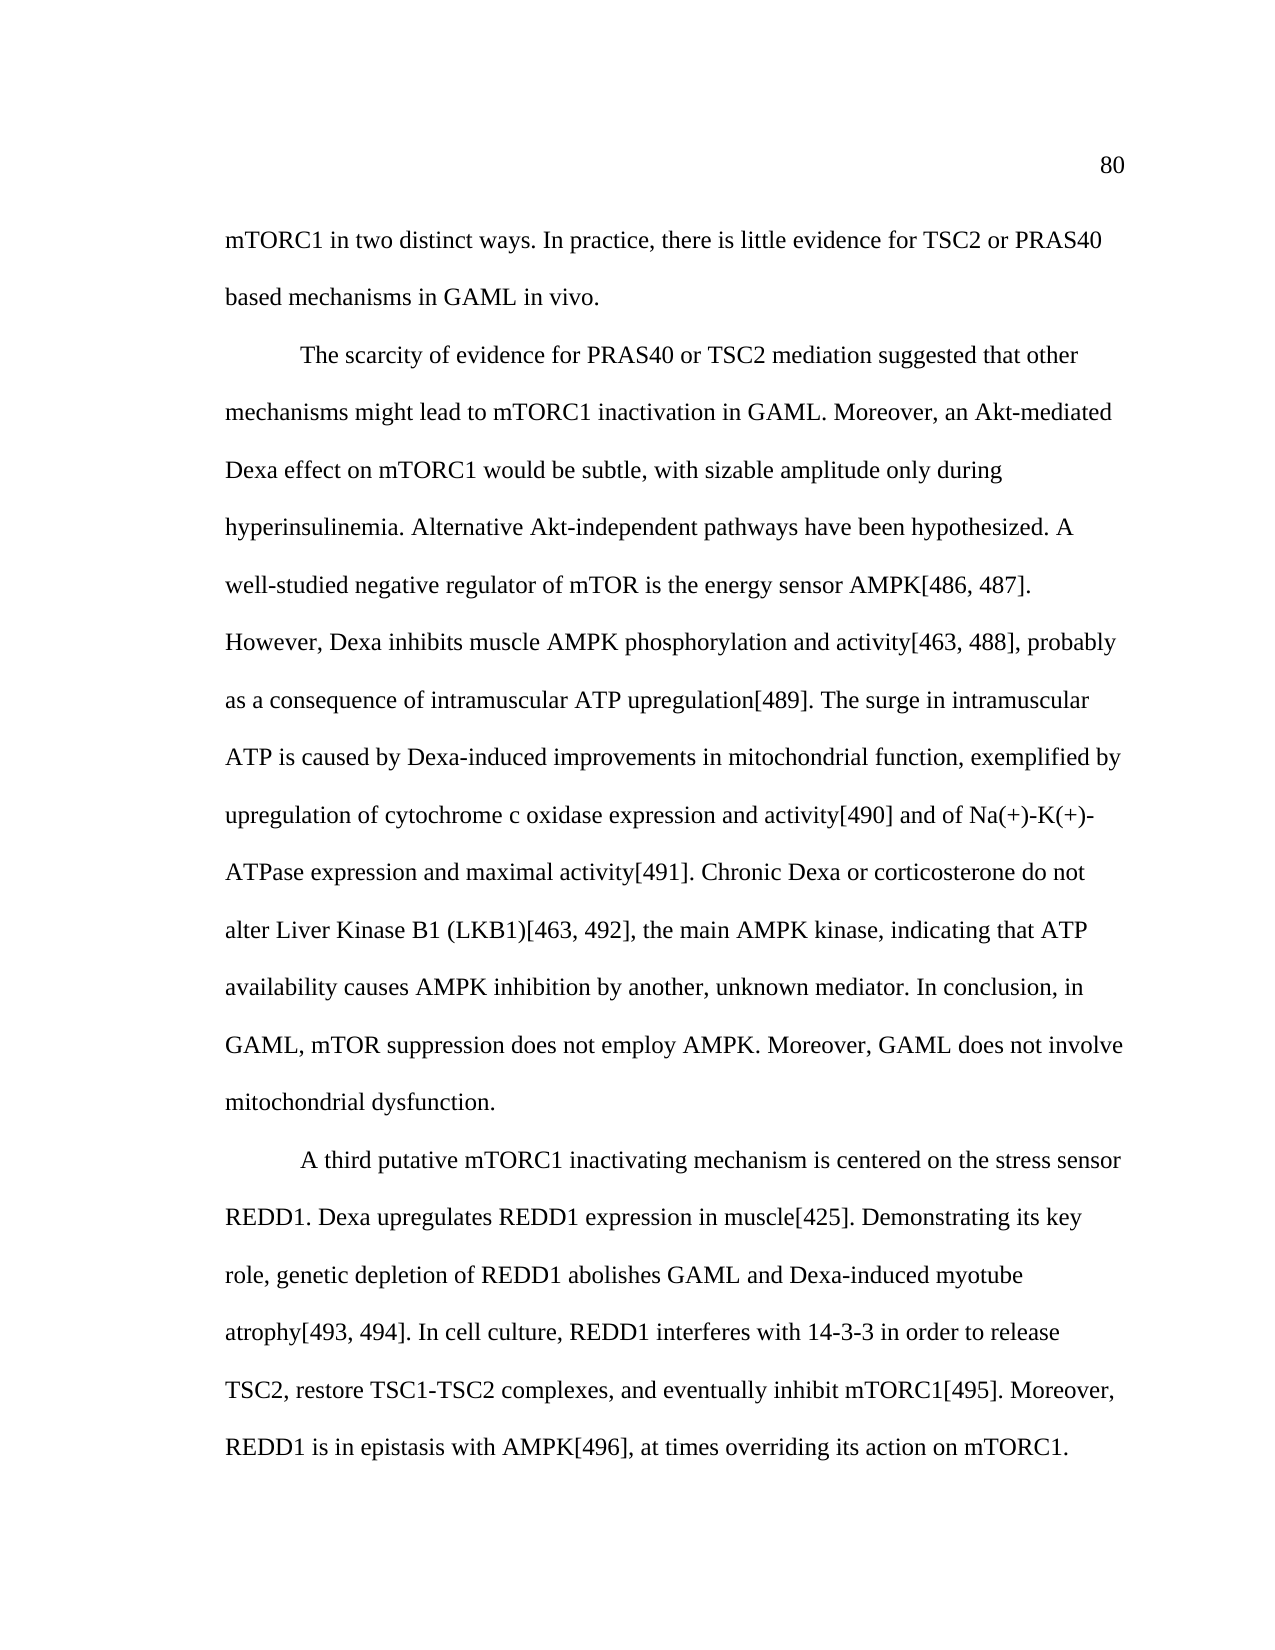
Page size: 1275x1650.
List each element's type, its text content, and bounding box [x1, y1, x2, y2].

text The scarcity of evidence for PRAS40 or TSC2 mediation suggested that other mechanisms might lead to mTORC1 inactivation in GAML. Moreover, an Akt-mediated Dexa effect on mTORC1 would be subtle, with sizable amplitude only during hyperinsulinemia. Alternative Akt-independent pathways have been hypothesized. A well-studied negative regulator of mTOR is the energy sensor AMPK[486, 487]. However, Dexa inhibits muscle AMPK phosphorylation and activity[463, 488], probably as a consequence of intramuscular ATP upregulation[489]. The surge in intramuscular ATP is caused by Dexa-induced improvements in mitochondrial function, exemplified by upregulation of cytochrome c oxidase expression and activity[490] and of Na(+)-K(+)-ATPase expression and maximal activity[491]. Chronic Dexa or corticosterone do not alter Liver Kinase B1 (LKB1)[463, 492], the main AMPK kinase, indicating that ATP availability causes AMPK inhibition by another, unknown mediator. In conclusion, in GAML, mTOR suppression does not employ AMPK. Moreover, GAML does not involve mitochondrial dysfunction. [225, 340, 1125, 1116]
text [225, 1145, 1125, 1461]
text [225, 225, 1125, 311]
